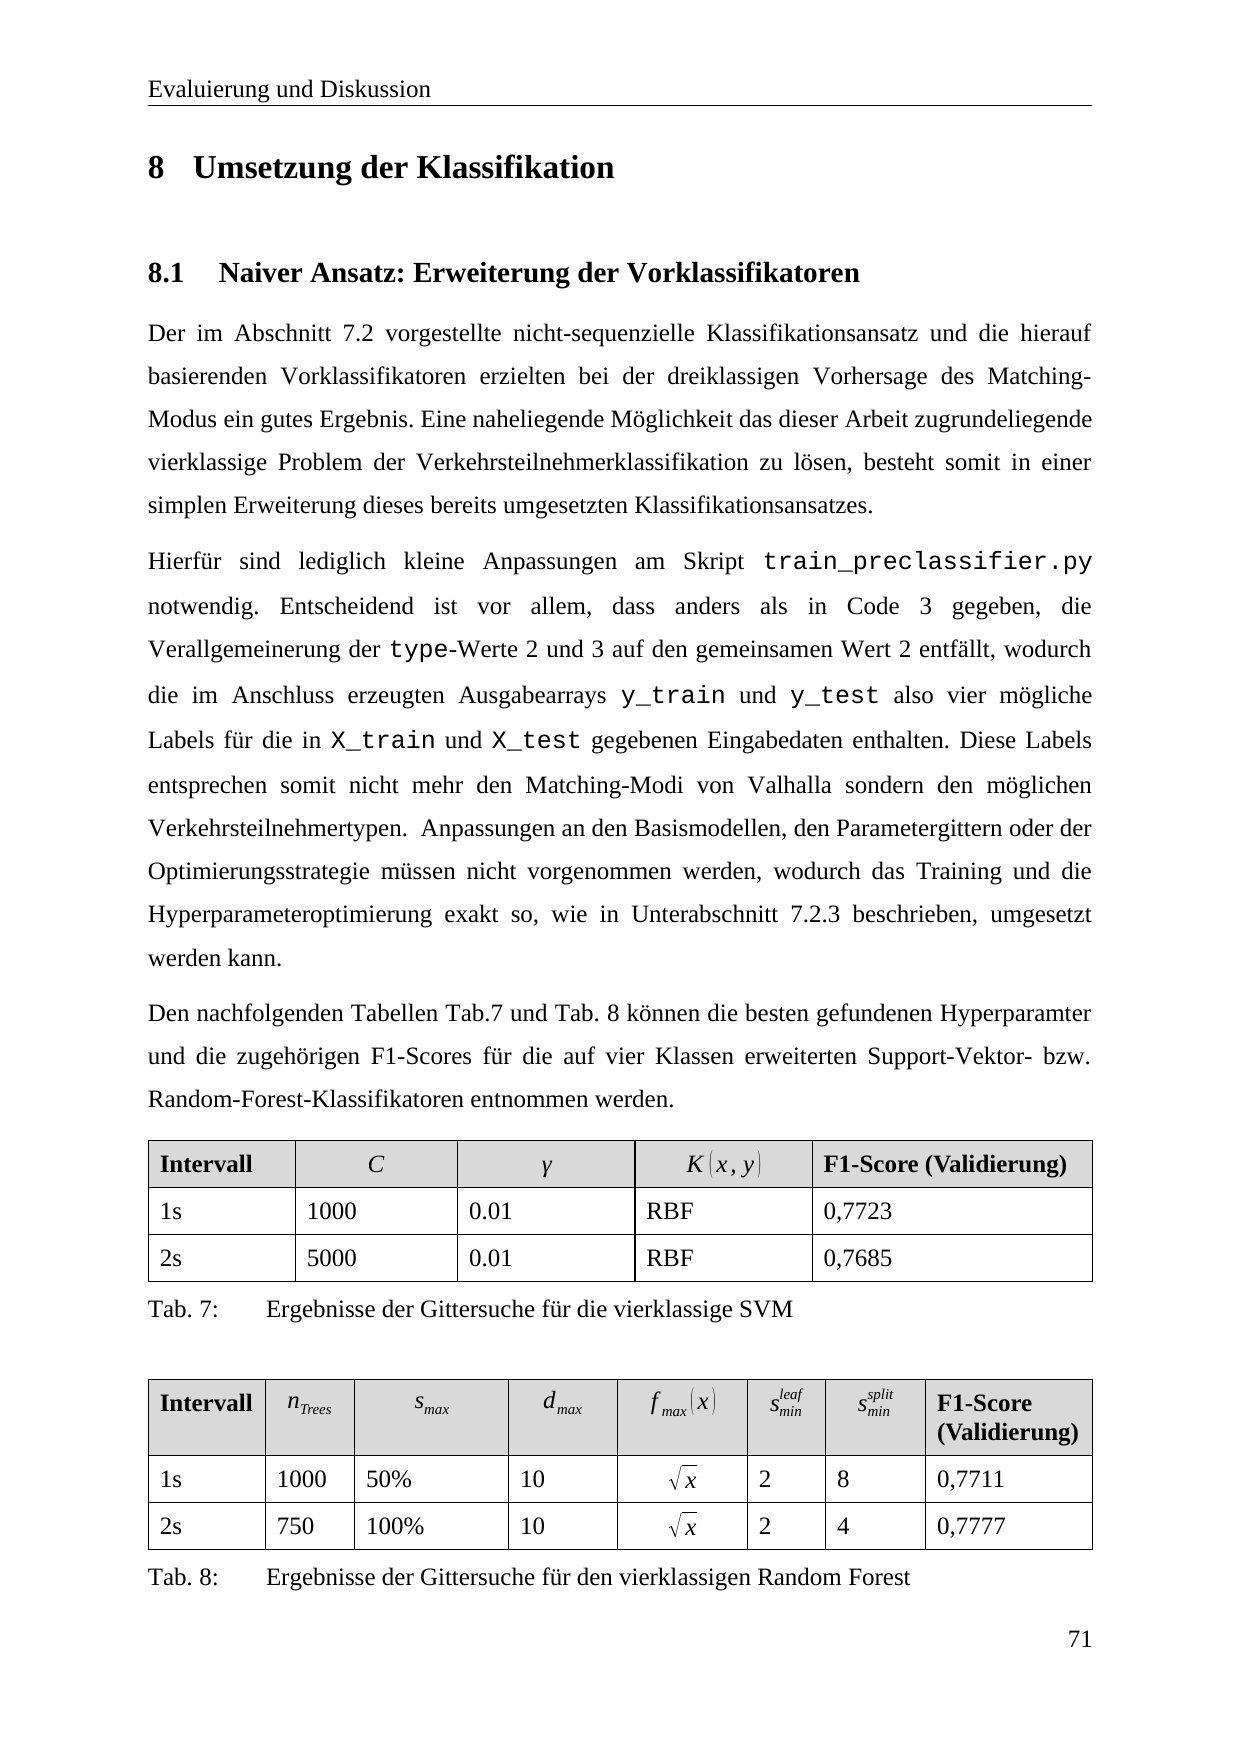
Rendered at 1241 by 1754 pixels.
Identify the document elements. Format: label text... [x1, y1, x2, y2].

table_cell 10 [509, 1503, 617, 1548]
table_header [636, 1141, 812, 1187]
table_cell 2s [149, 1235, 295, 1281]
table_header [509, 1380, 617, 1455]
table_cell 0,7723 [813, 1188, 1092, 1234]
table_cell 10 [509, 1456, 617, 1502]
table_cell 0.01 [458, 1188, 634, 1234]
table_cell [618, 1503, 747, 1548]
table_header Intervall [149, 1380, 265, 1455]
table_cell 0,7711 [926, 1456, 1092, 1502]
table_cell 2 [748, 1456, 825, 1502]
table_cell 100% [355, 1503, 508, 1548]
table_cell 1s [149, 1188, 295, 1234]
table_cell 8 [826, 1456, 925, 1502]
table_cell 1000 [296, 1188, 457, 1234]
table_header [826, 1380, 925, 1455]
table_cell RBF [636, 1235, 812, 1281]
table_header [458, 1141, 634, 1187]
table_cell 750 [266, 1503, 354, 1548]
table_cell 5000 [296, 1235, 457, 1281]
table_cell 1s [149, 1456, 265, 1502]
text Hierfür sind lediglich kleine Anpassungen am Skript train_preclassifier.py notwendig. Entscheidend ist vor allem, dass anders als in Code 3 gegeben, die Verallgemeinerung der type-Werte 2 und 3 auf den gemeinsamen Wert 2 entfällt, wodurch die im Anschluss erzeugten Ausgabearrays y_train und y_test also vier mögliche Labels für die in X_train und X_test gegebenen Eingabedaten enthalten. Diese Labels entsprechen somit nicht mehr den Matching-Modi von Valhalla sondern den möglichen Verkehrsteilnehmertypen. Anpassungen an den Basismodellen, den Parametergittern oder der Optimierungsstrategie müssen nicht vorgenommen werden, wodurch das Training und die Hyperparameteroptimierung exakt so, wie in Unterabschnitt 7.2.3 beschrieben, umgesetzt werden kann. [148, 546, 1092, 971]
subtitle Naiver Ansatz: Erweiterung der Vorklassifikatoren [148, 255, 1092, 289]
table_header F1-Score (Validierung) [813, 1141, 1092, 1187]
text Der im Abschnitt 7.2 vorgestellte nicht-sequenzielle Klassifikationsansatz und die hierauf basierenden Vorklassifikatoren erzielten bei der dreiklassigen Vorhersage des Matching-Modus ein gutes Ergebnis. Eine naheliegende Möglichkeit das dieser Arbeit zugrundeliegende vierklassige Problem der Verkehrsteilnehmerklassifikation zu lösen, besteht somit in einer simplen Erweiterung dieses bereits umgesetzten Klassifikationsansatzes. [148, 318, 1092, 519]
table_header F1-Score (Validierung) [926, 1380, 1092, 1455]
table_header Intervall [149, 1141, 295, 1187]
subtitle Umsetzung der Klassifikation [148, 148, 1092, 186]
table_cell [618, 1456, 747, 1502]
table_cell 4 [826, 1503, 925, 1548]
table_cell 0,7777 [926, 1503, 1092, 1548]
table_cell 1000 [266, 1456, 354, 1502]
table_header [266, 1380, 354, 1455]
table_cell 2 [748, 1503, 825, 1548]
table_header [296, 1141, 457, 1187]
table_cell 0,7685 [813, 1235, 1092, 1281]
text Den nachfolgenden Tabellen Tab.7 und Tab. 8 können die besten gefundenen Hyperparamter und die zugehörigen F1-Scores für die auf vier Klassen erweiterten Support-Vektor- bzw. Random-Forest-Klassifikatoren entnommen werden. [148, 998, 1092, 1113]
table_cell 0.01 [458, 1235, 634, 1281]
table_header [748, 1380, 825, 1455]
table_header [618, 1380, 747, 1455]
table_cell 2s [149, 1503, 265, 1548]
table_cell 50% [355, 1456, 508, 1502]
table_cell RBF [636, 1188, 812, 1234]
table_header [355, 1380, 508, 1455]
